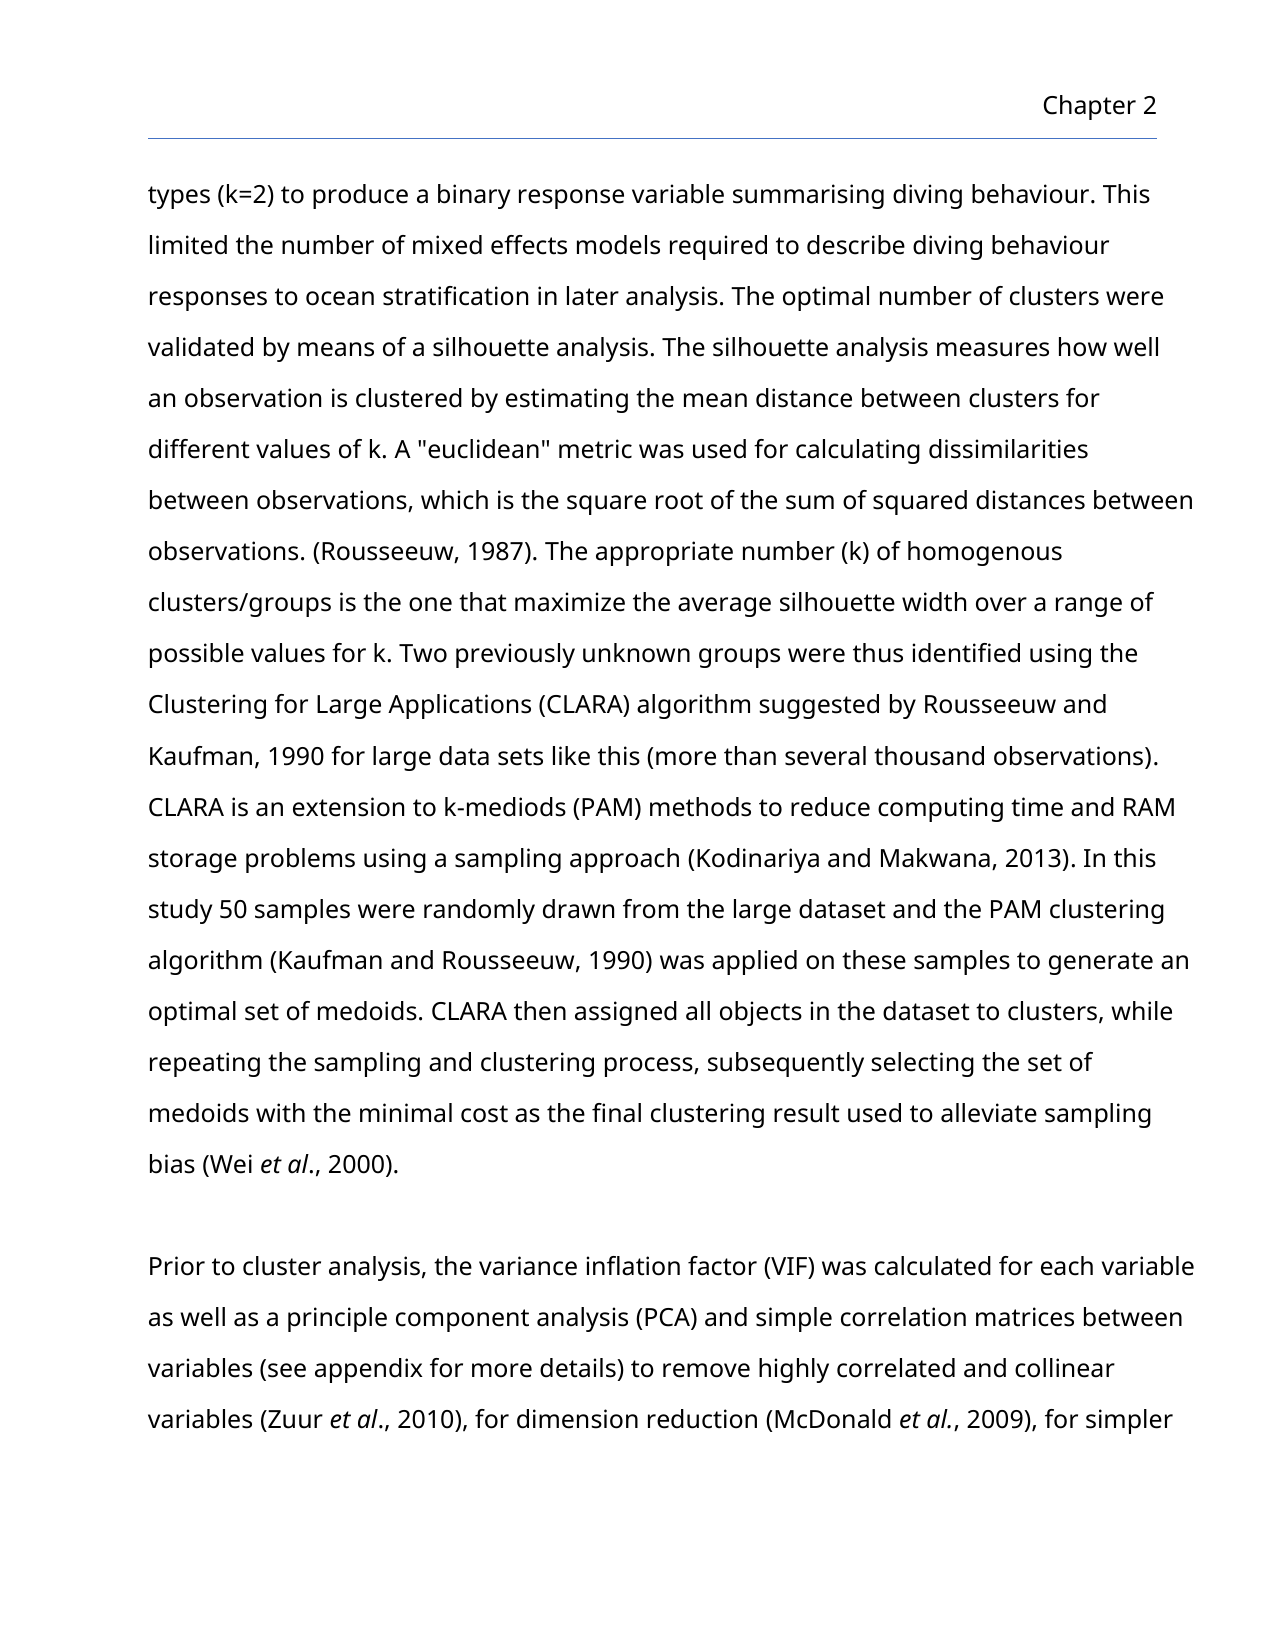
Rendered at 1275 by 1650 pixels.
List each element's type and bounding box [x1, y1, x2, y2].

text [148, 177, 1196, 1181]
text [148, 1249, 1196, 1436]
